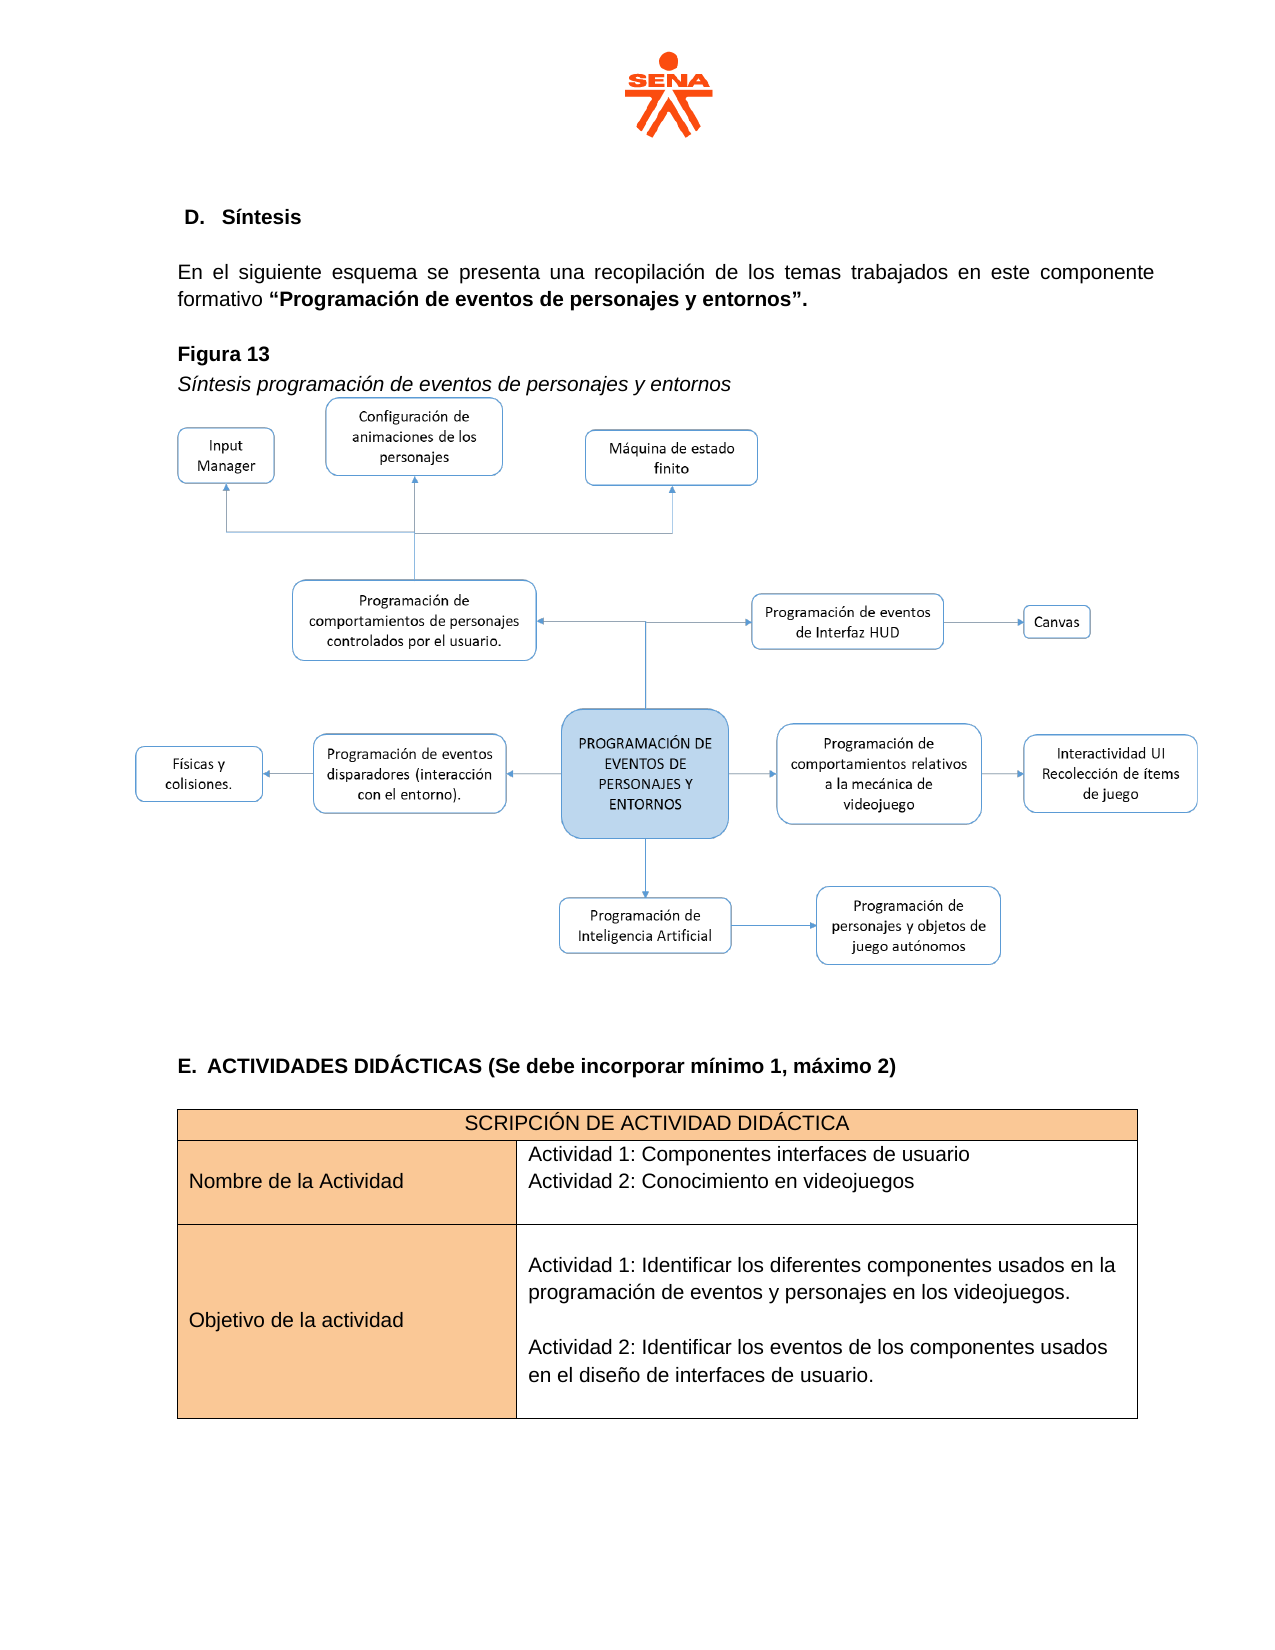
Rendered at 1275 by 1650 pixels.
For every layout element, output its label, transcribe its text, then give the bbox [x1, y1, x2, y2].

list Síntesis [184, 205, 1157, 229]
table_header SCRIPCIÓN DE ACTIVIDAD DIDÁCTICA [178, 1110, 1137, 1140]
table_cell Actividad 1: Identificar los diferentes componentes usados en la programación de eventos y personajes en los videojuegos. Actividad 2: Identificar los eventos de los componentes usados en el diseño de interfaces de usuario. [517, 1225, 1137, 1418]
text Figura 13 [177, 342, 1157, 366]
table_cell Objetivo de la actividad [178, 1225, 516, 1418]
text Síntesis programación de eventos de personajes y entornos [177, 370, 1157, 396]
picture [615, 48, 719, 142]
list ACTIVIDADES DIDÁCTICAS (Se debe incorporar mínimo 1, máximo 2) [177, 1054, 1157, 1078]
table_cell Nombre de la Actividad [178, 1141, 516, 1224]
text En el siguiente esquema se presenta una recopilación de los temas trabajados en este componente formativo “Programación de eventos de personajes y entornos”. [177, 260, 1157, 311]
picture [135, 397, 1198, 966]
table_cell Actividad 1: Componentes interfaces de usuario Actividad 2: Conocimiento en videojuegos [517, 1141, 1137, 1224]
